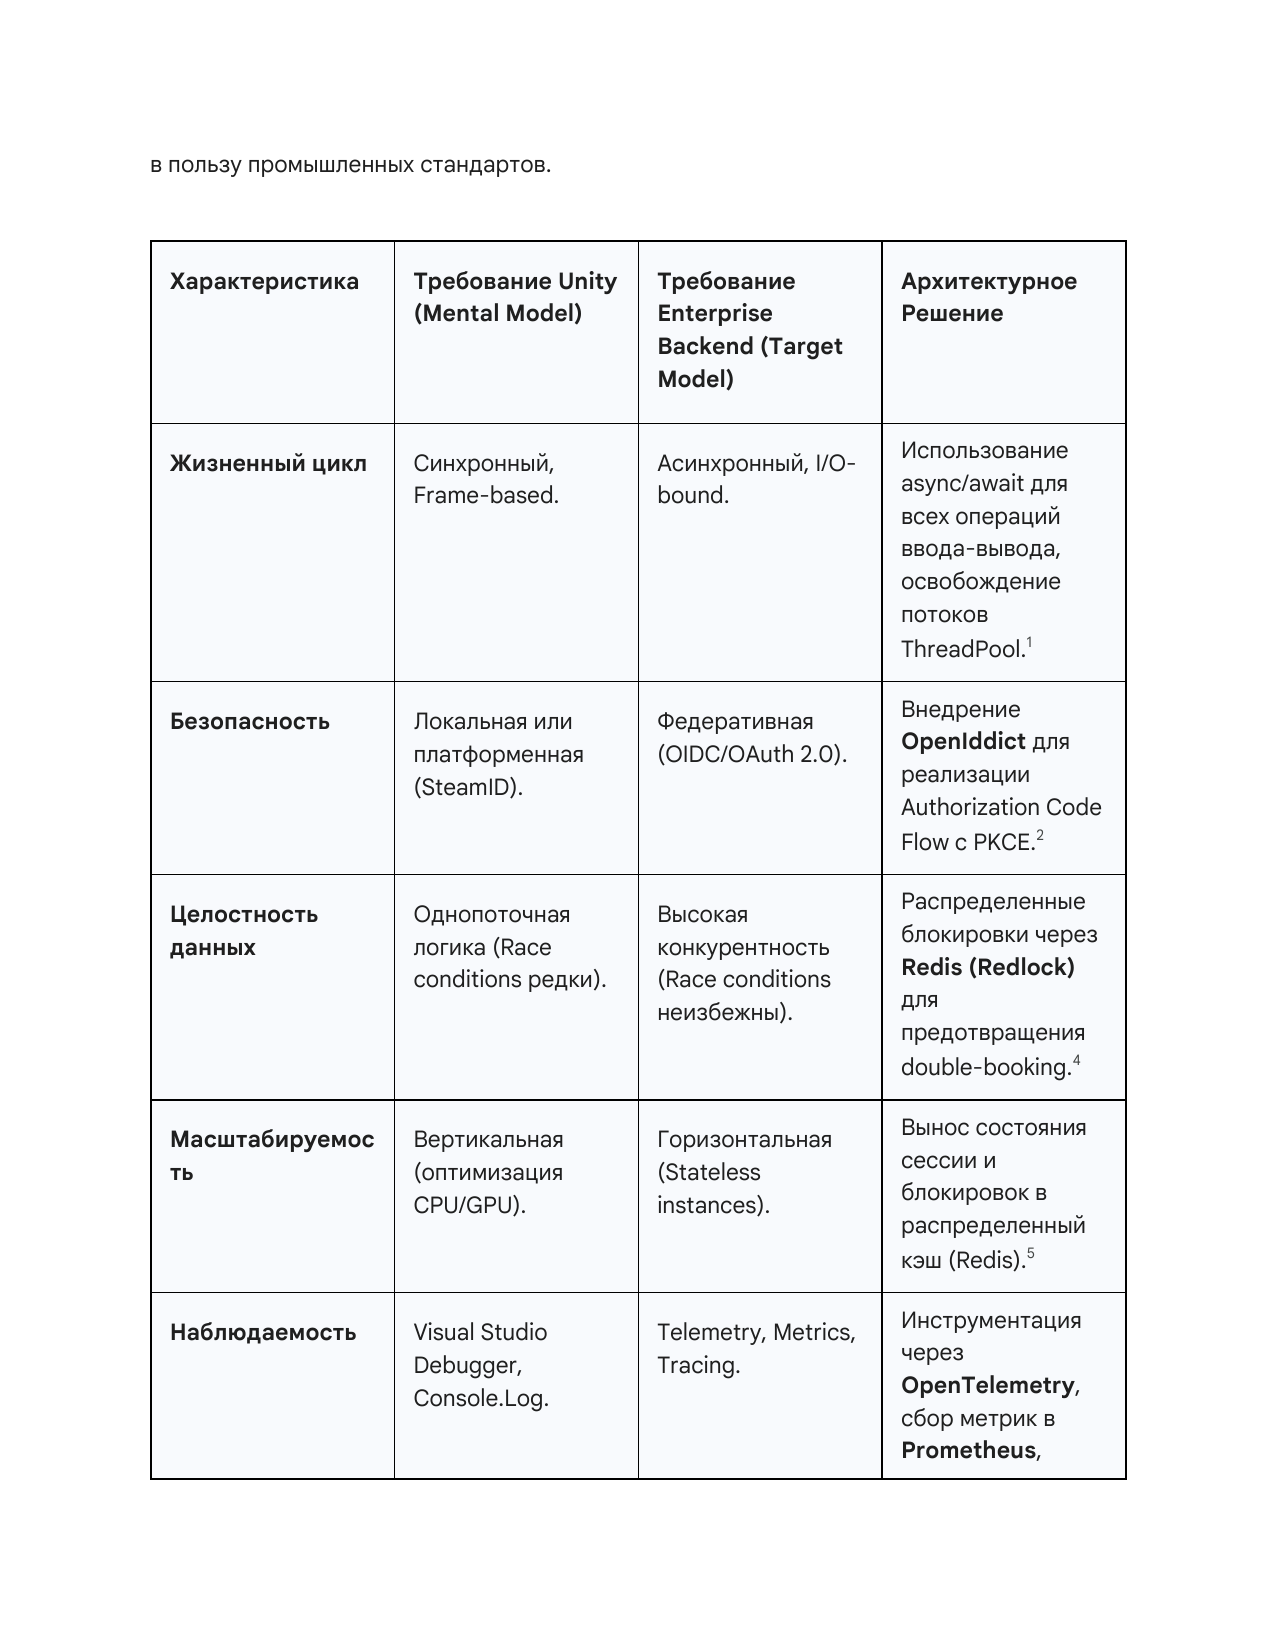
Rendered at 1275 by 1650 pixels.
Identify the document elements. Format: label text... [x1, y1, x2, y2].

table_cell Масштабируемость [152, 1101, 394, 1292]
table_cell Безопасность [152, 682, 394, 873]
table_cell Асинхронный, I/O-bound. [639, 424, 881, 681]
table_cell Вертикальная (оптимизация CPU/GPU). [395, 1101, 638, 1292]
table_cell Горизонтальная (Stateless instances). [639, 1101, 881, 1292]
table_cell Однопоточная логика (Race conditions редки). [395, 875, 638, 1099]
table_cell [883, 1293, 1125, 1478]
table_cell Высокая конкурентность (Race conditions неизбежны). [639, 875, 881, 1099]
table_cell Внедрение OpenIddict для реализации Authorization Code Flow с PKCE.2 [883, 682, 1125, 873]
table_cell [639, 1293, 881, 1478]
table_header Требование Enterprise Backend (Target Model) [639, 242, 881, 422]
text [150, 150, 1125, 179]
table_header Характеристика [152, 242, 394, 422]
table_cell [395, 1293, 638, 1478]
table_cell Локальная или платформенная (SteamID). [395, 682, 638, 873]
table_cell Использование async/await для всех операций ввода-вывода, освобождение потоков ThreadPool.1 [883, 424, 1125, 681]
table_cell Федеративная (OIDC/OAuth 2.0). [639, 682, 881, 873]
table_cell Синхронный, Frame-based. [395, 424, 638, 681]
table_cell Наблюдаемость [152, 1293, 394, 1478]
table_header Требование Unity (Mental Model) [395, 242, 638, 422]
table_header Архитектурное Решение [883, 242, 1125, 422]
table_cell Жизненный цикл [152, 424, 394, 681]
table_cell Распределенные блокировки через Redis (Redlock) для предотвращения double-booking.4 [883, 875, 1125, 1099]
table_cell Целостность данных [152, 875, 394, 1099]
table_cell Вынос состояния сессии и блокировок в распределенный кэш (Redis).5 [883, 1101, 1125, 1292]
